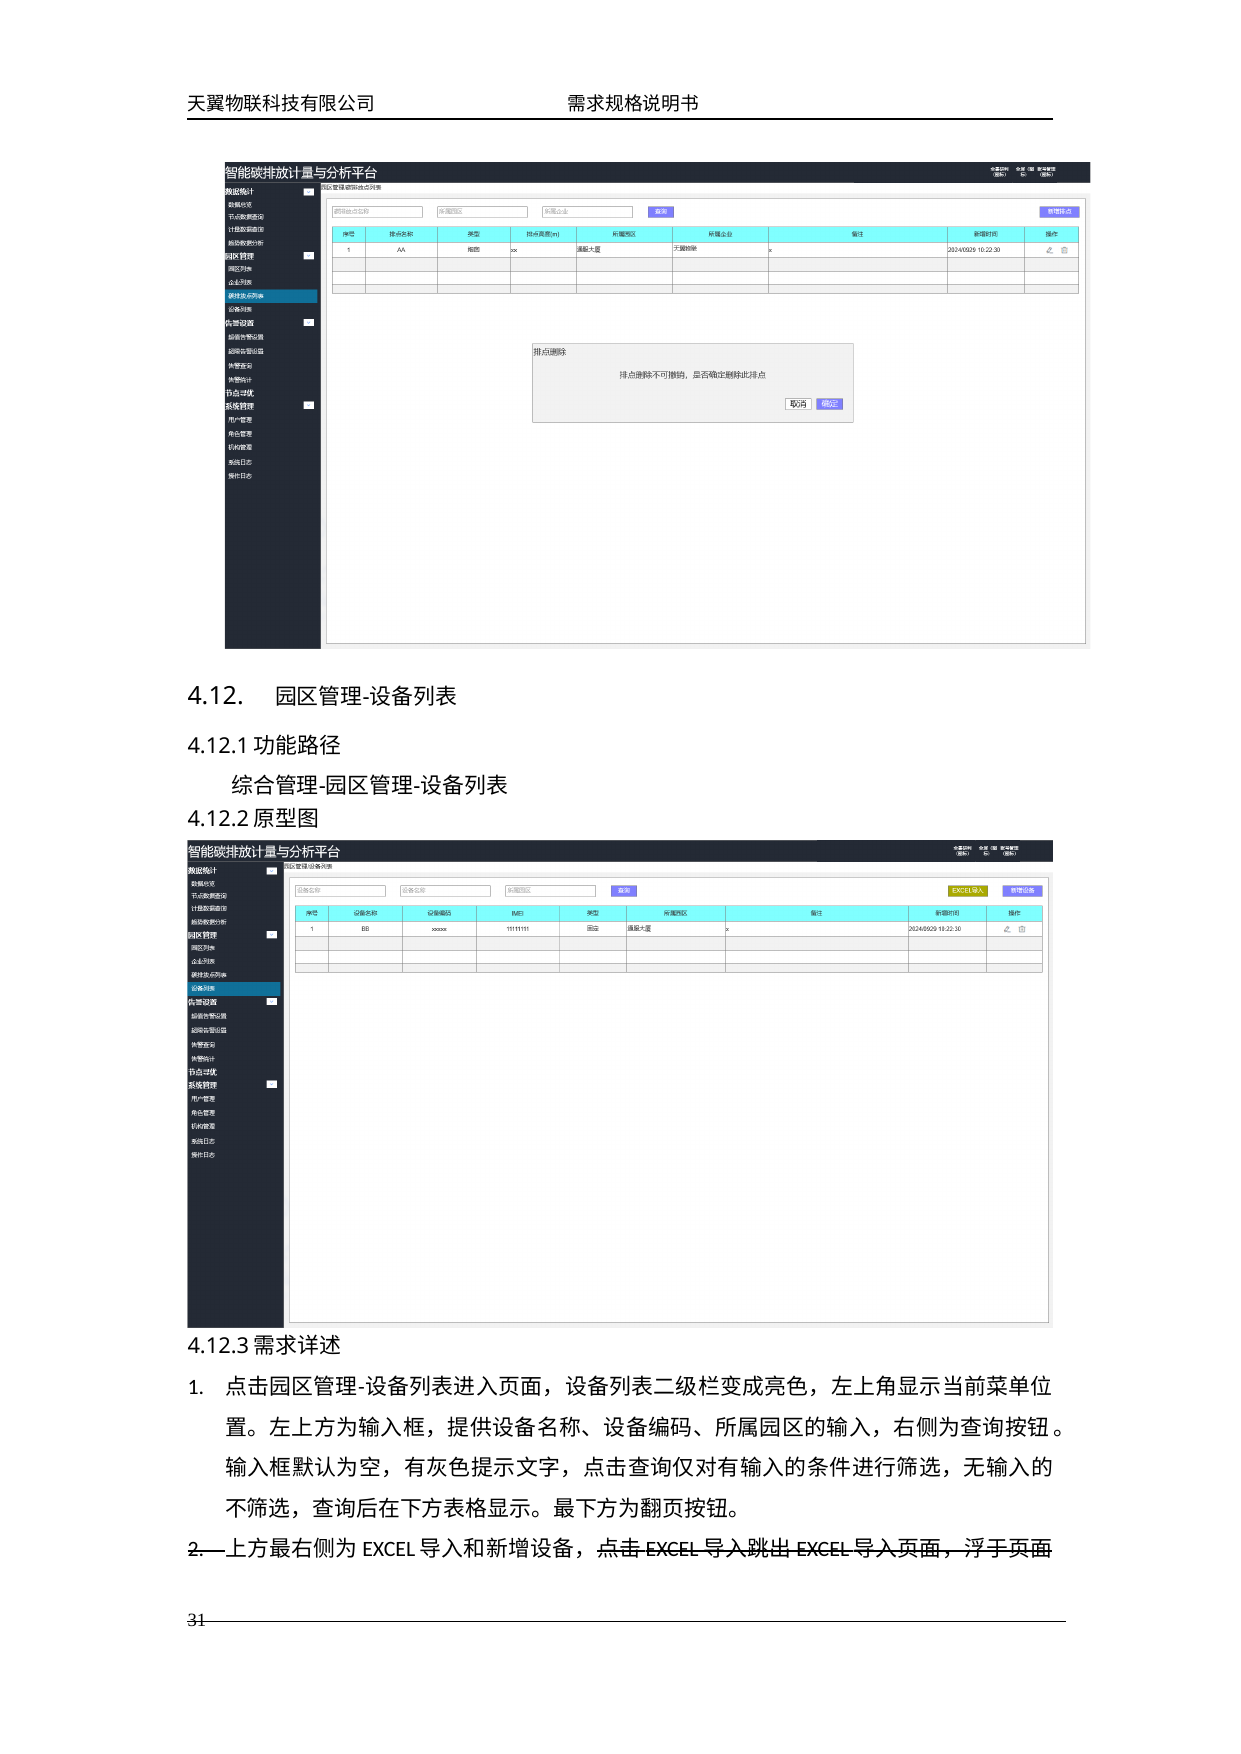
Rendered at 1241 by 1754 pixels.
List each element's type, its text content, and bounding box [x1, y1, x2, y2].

text 4.12.3需求详述 [187, 1328, 1053, 1361]
picture [224, 162, 1091, 649]
text 综合管理-园区管理-设备列表 [187, 768, 1053, 800]
picture [187, 840, 1053, 1328]
text 4.12.2原型图 [187, 800, 1053, 833]
subtitle 园区管理-设备列表 [187, 662, 1053, 727]
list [187, 1531, 1053, 1563]
text 4.12.1功能路径 [187, 727, 1053, 760]
list 点击园区管理-设备列表进入页面，设备列表二级栏变成亮色，左上角显示当前菜单位置。左上方为输入框，提供设备名称、设备编码、所属园区的输入，右侧为查询按钮。输入框默认为空，有灰色提示文字，点击查询仅对有输入的条件进行筛选，无输入的不筛选，查询后在下方表格显示。最下方为翻页按钮。 [187, 1369, 1053, 1523]
